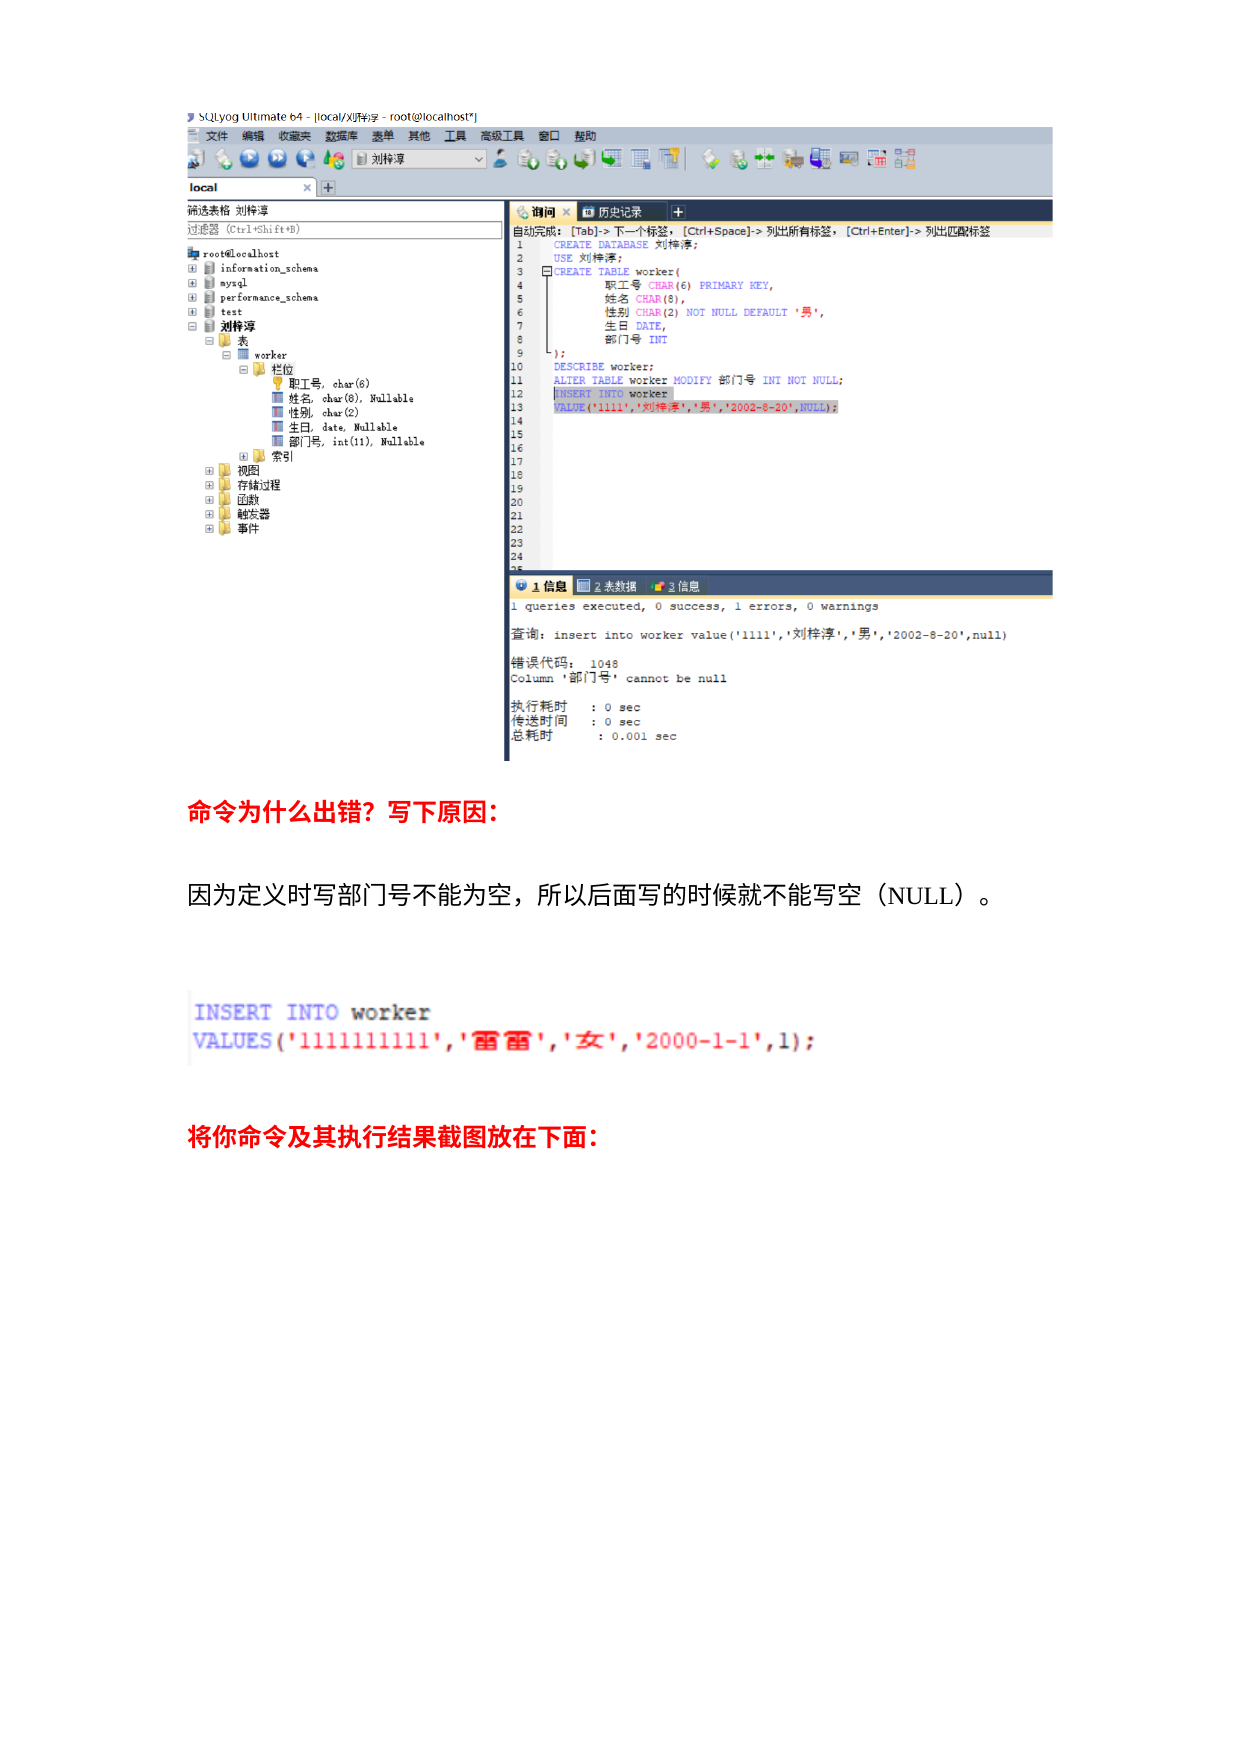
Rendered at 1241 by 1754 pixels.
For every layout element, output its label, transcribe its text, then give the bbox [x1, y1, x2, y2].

picture [187, 113, 1053, 761]
picture [187, 990, 834, 1066]
text 因为定义时写部门号不能为空，所以后面写的时候就不能写空（NULL）。 [187, 861, 1053, 926]
text 命令为什么出错？写下原因： [187, 778, 1053, 843]
text 将你命令及其执行结果截图放在下面： [187, 1103, 1053, 1168]
